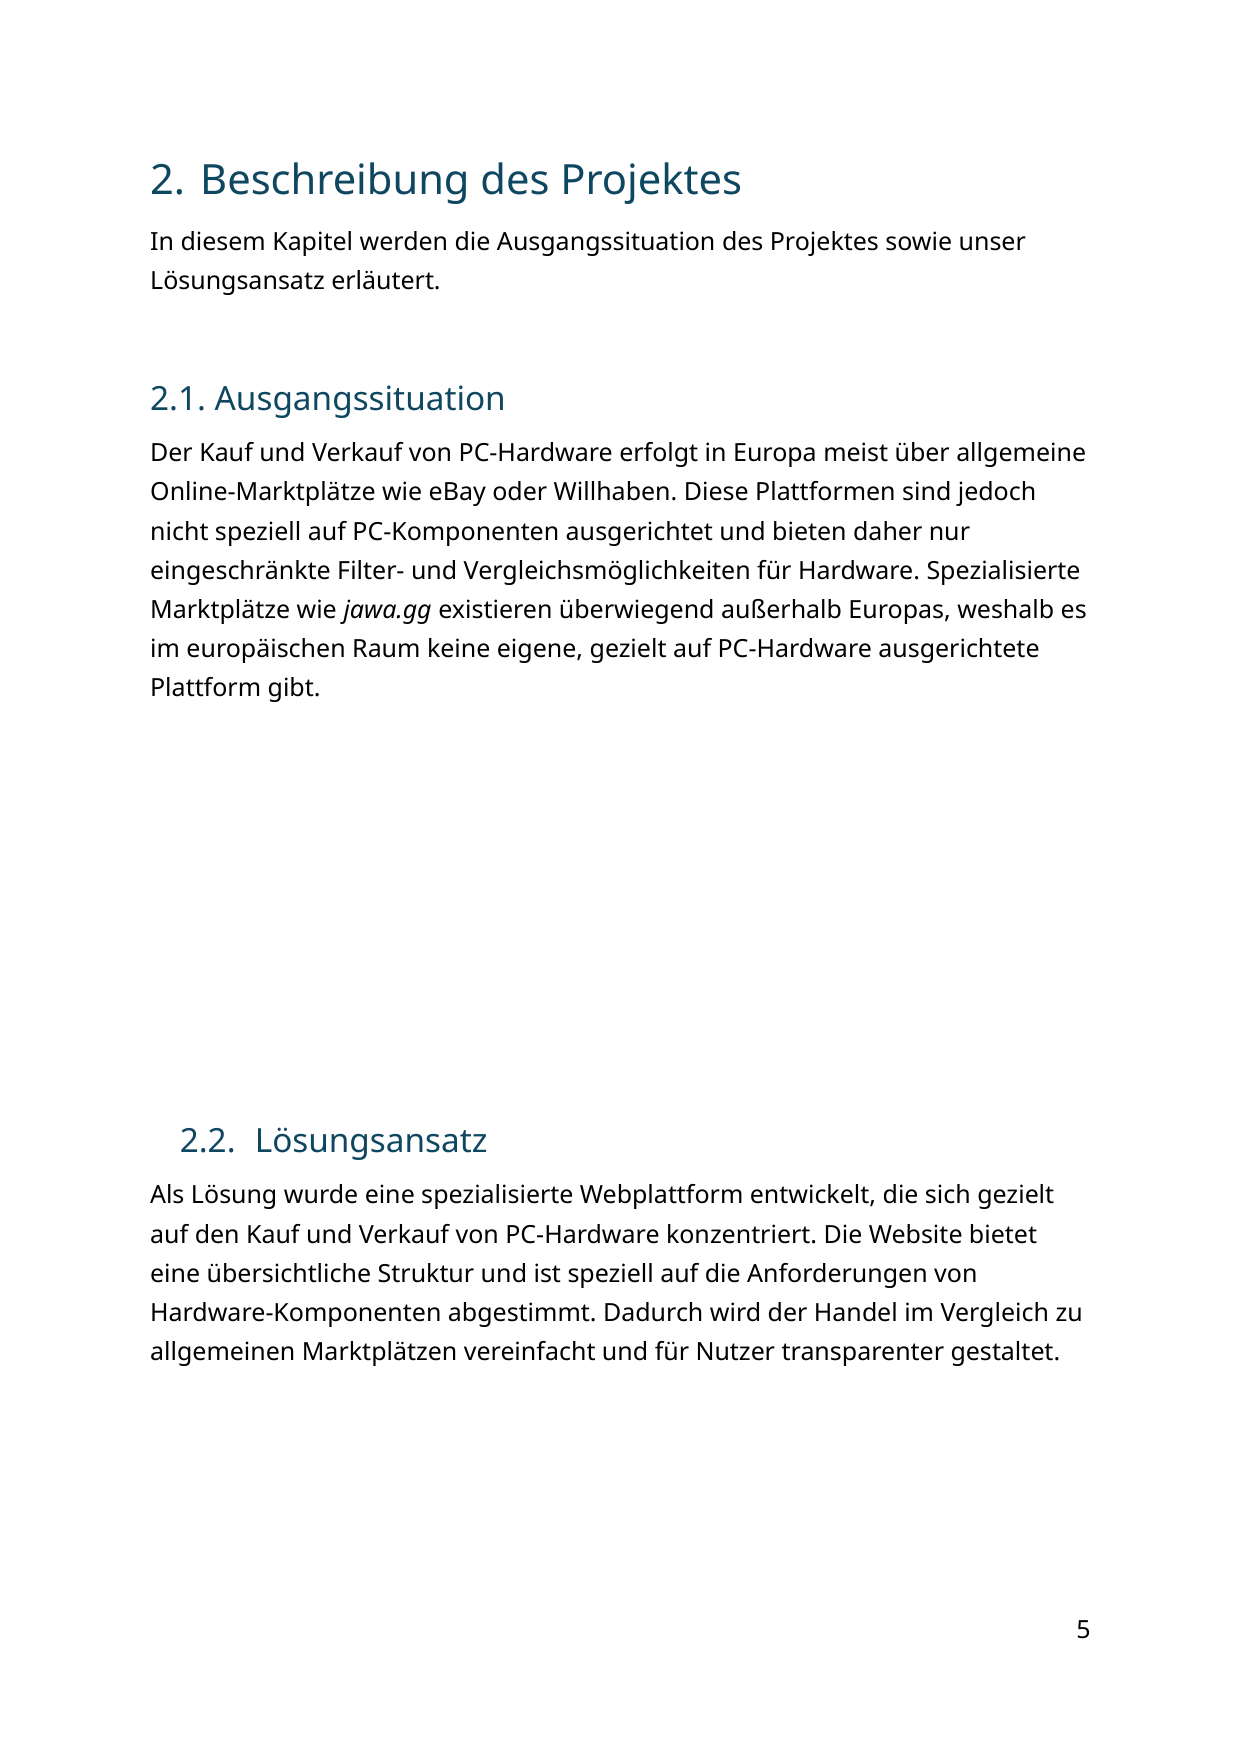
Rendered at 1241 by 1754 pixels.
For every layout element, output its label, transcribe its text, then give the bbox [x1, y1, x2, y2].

subtitle 2.1. Ausgangssituation [150, 374, 1090, 420]
text Der Kauf und Verkauf von PC-Hardware erfolgt in Europa meist über allgemeine Online-Marktplätze wie eBay oder Willhaben. Diese Plattformen sind jedoch nicht speziell auf PC-Komponenten ausgerichtet und bieten daher nur eingeschränkte Filter- und Vergleichsmöglichkeiten für Hardware. Spezialisierte Marktplätze wie jawa.gg existieren überwiegend außerhalb Europas, weshalb es im europäischen Raum keine eigene, gezielt auf PC-Hardware ausgerichtete Plattform gibt. [150, 435, 1090, 704]
subtitle Beschreibung des Projektes [150, 150, 1090, 207]
subtitle Lösungsansatz [179, 1117, 1090, 1162]
text In diesem Kapitel werden die Ausgangssituation des Projektes sowie unser Lösungsansatz erläutert. [150, 223, 1090, 297]
text Als Lösung wurde eine spezialisierte Webplattform entwickelt, die sich gezielt auf den Kauf und Verkauf von PC-Hardware konzentriert. Die Website bietet eine übersichtliche Struktur und ist speziell auf die Anforderungen von Hardware-Komponenten abgestimmt. Dadurch wird der Handel im Vergleich zu allgemeinen Marktplätzen vereinfacht und für Nutzer transparenter gestaltet. [150, 1177, 1090, 1368]
